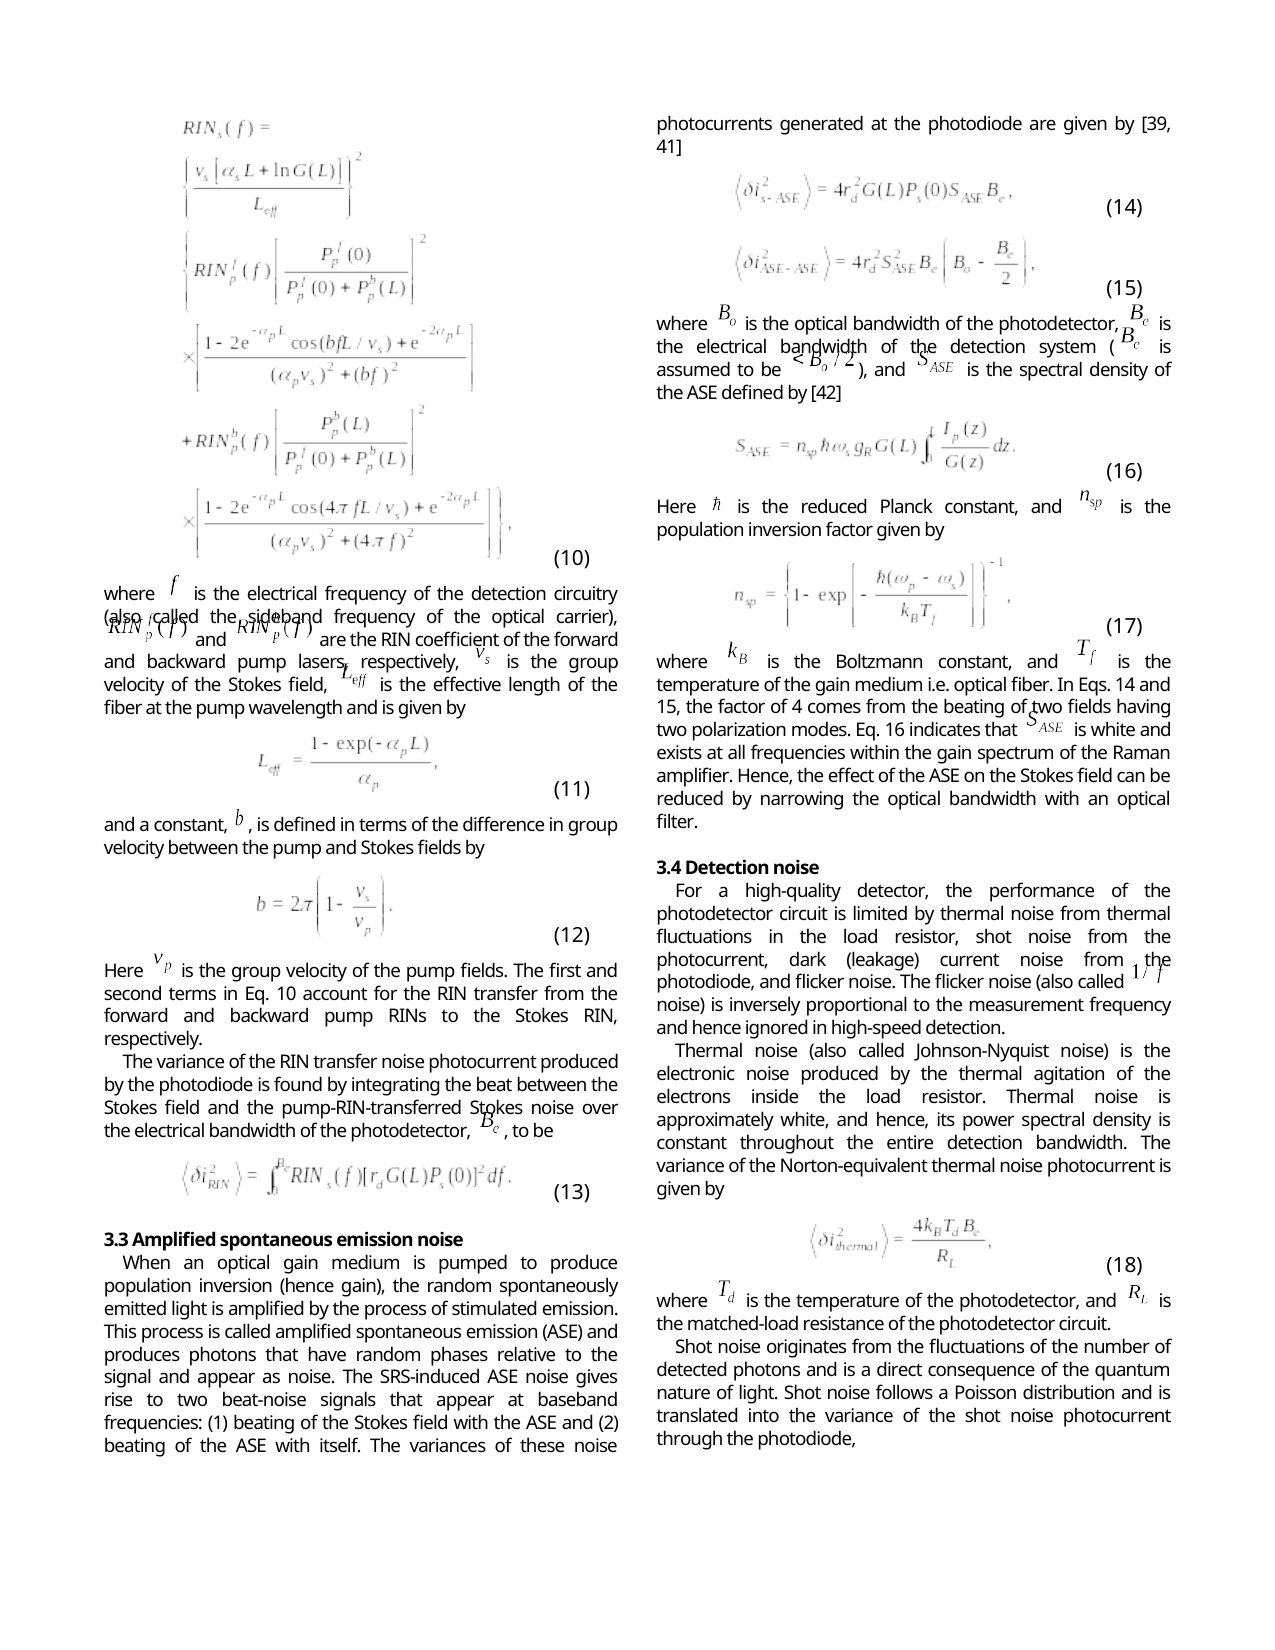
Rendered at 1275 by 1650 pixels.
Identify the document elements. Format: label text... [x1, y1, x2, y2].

text For a high-quality detector, the performance of the photodetector circuit is limited by thermal noise from thermal fluctuations in the load resistor, shot noise from the photocurrent, dark (leakage) current noise from the photodiode, and flicker noise. The flicker noise (also called noise) is inversely proportional to the measurement frequency and hence ignored in high-speed detection. [656, 879, 1171, 1039]
text 3.4 Detection noise [656, 856, 1171, 879]
text (17) [656, 551, 1171, 639]
text (10) [103, 112, 619, 571]
text where is the optical bandwidth of the photodetector, is the electrical bandwidth of the detection system ( is assumed to be ), and is the spectral density of the ASE defined by [42] [656, 312, 1171, 404]
text and a constant, , is defined in terms of the difference in group velocity between the pump and Stokes fields by [103, 813, 619, 859]
text (18) [656, 1210, 1171, 1279]
text 3.3 Amplified spontaneous emission noise [103, 1228, 619, 1251]
text where is the electrical frequency of the detection circuitry (also called the sideband frequency of the optical carrier), and are the RIN coefficient of the forward and backward pump lasers, respectively, is the group velocity of the Stokes field, is the effective length of the fiber at the pump wavelength and is given by [103, 582, 619, 719]
text where is the temperature of the photodetector, and is the matched-load resistance of the photodetector circuit. [656, 1289, 1171, 1335]
text Thermal noise (also called Johnson-Nyquist noise) is the electronic noise produced by the thermal agitation of the electrons inside the load resistor. Thermal noise is approximately white, and hence, its power spectral density is constant throughout the entire detection bandwidth. The variance of the Norton-equivalent thermal noise photocurrent is given by [656, 1039, 1171, 1200]
text (12) [103, 869, 619, 948]
text (14) [656, 169, 1171, 220]
text Shot noise originates from the fluctuations of the number of detected photons and is a direct consequence of the quantum nature of light. Shot noise follows a Poisson distribution and is translated into the variance of the shot noise photocurrent through the photodiode, [656, 1335, 1171, 1450]
text (16) [656, 414, 1171, 485]
text When an optical gain medium is pumped to produce population inversion (hence gain), the random spontaneously emitted light is amplified by the process of stimulated emission. This process is called amplified spontaneous emission (ASE) and produces photons that have random phases relative to the signal and appear as noise. The SRS-induced ASE noise gives rise to two beat-noise signals that appear at baseband frequencies: (1) beating of the Stokes field with the ASE and (2) beating of the ASE with itself. The variances of these noise photocurrents generated at the photodiode are given by [39, 41] [103, 1251, 619, 1457]
text Here is the group velocity of the pump fields. The first and second terms in Eq. 10 account for the RIN transfer from the forward and backward pump RINs to the Stokes RIN, respectively. [103, 959, 619, 1050]
text (13) [103, 1152, 619, 1205]
text Here is the reduced Planck constant, and is the population inversion factor given by [656, 495, 1171, 541]
text (11) [103, 730, 619, 802]
text The variance of the RIN transfer noise photocurrent produced by the photodiode is found by integrating the beat between the Stokes field and the pump-RIN-transferred Stokes noise over the electrical bandwidth of the photodetector, , to be [103, 1050, 619, 1142]
text (15) [656, 231, 1171, 302]
text where is the Boltzmann constant, and is the temperature of the gain medium i.e. optical fiber. In Eqs. 14 and 15, the factor of 4 comes from the beating of two fields having two polarization modes. Eq. 16 indicates that is white and exists at all frequencies within the gain spectrum of the Raman amplifier. Hence, the effect of the ASE on the Stokes field can be reduced by narrowing the optical bandwidth with an optical filter. [656, 650, 1171, 833]
